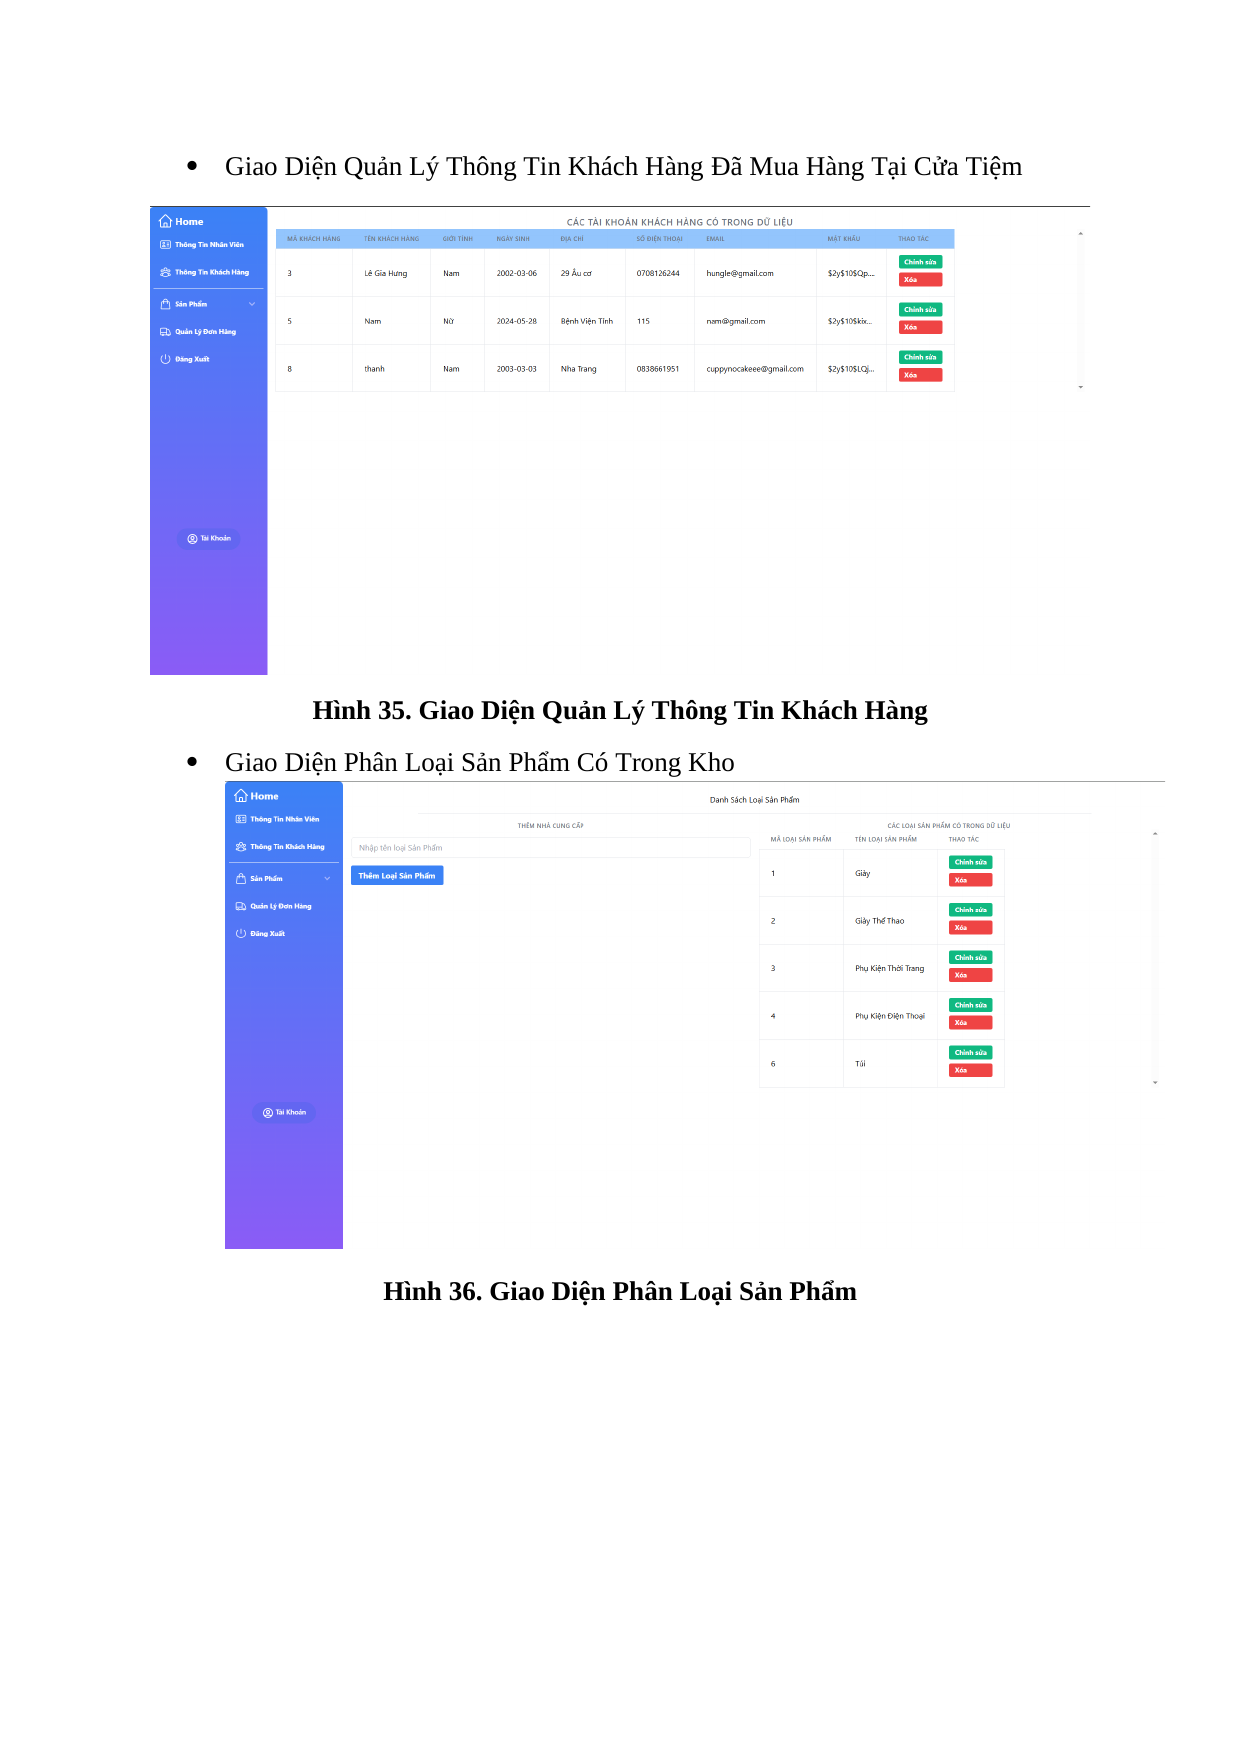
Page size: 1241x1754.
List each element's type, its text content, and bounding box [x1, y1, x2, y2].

list Giao Diện Quản Lý Thông Tin Khách Hàng Đã Mua Hàng Tại Cửa Tiệm [187, 150, 1090, 181]
picture [225, 781, 1166, 1249]
picture [150, 206, 1091, 675]
text Hình 35. Giao Diện Quản Lý Thông Tin Khách Hàng [150, 694, 1090, 725]
text Hình 36. Giao Diện Phân Loại Sản Phẩm [150, 1275, 1090, 1306]
list Giao Diện Phân Loại Sản Phẩm Có Trong Kho [187, 746, 1090, 777]
